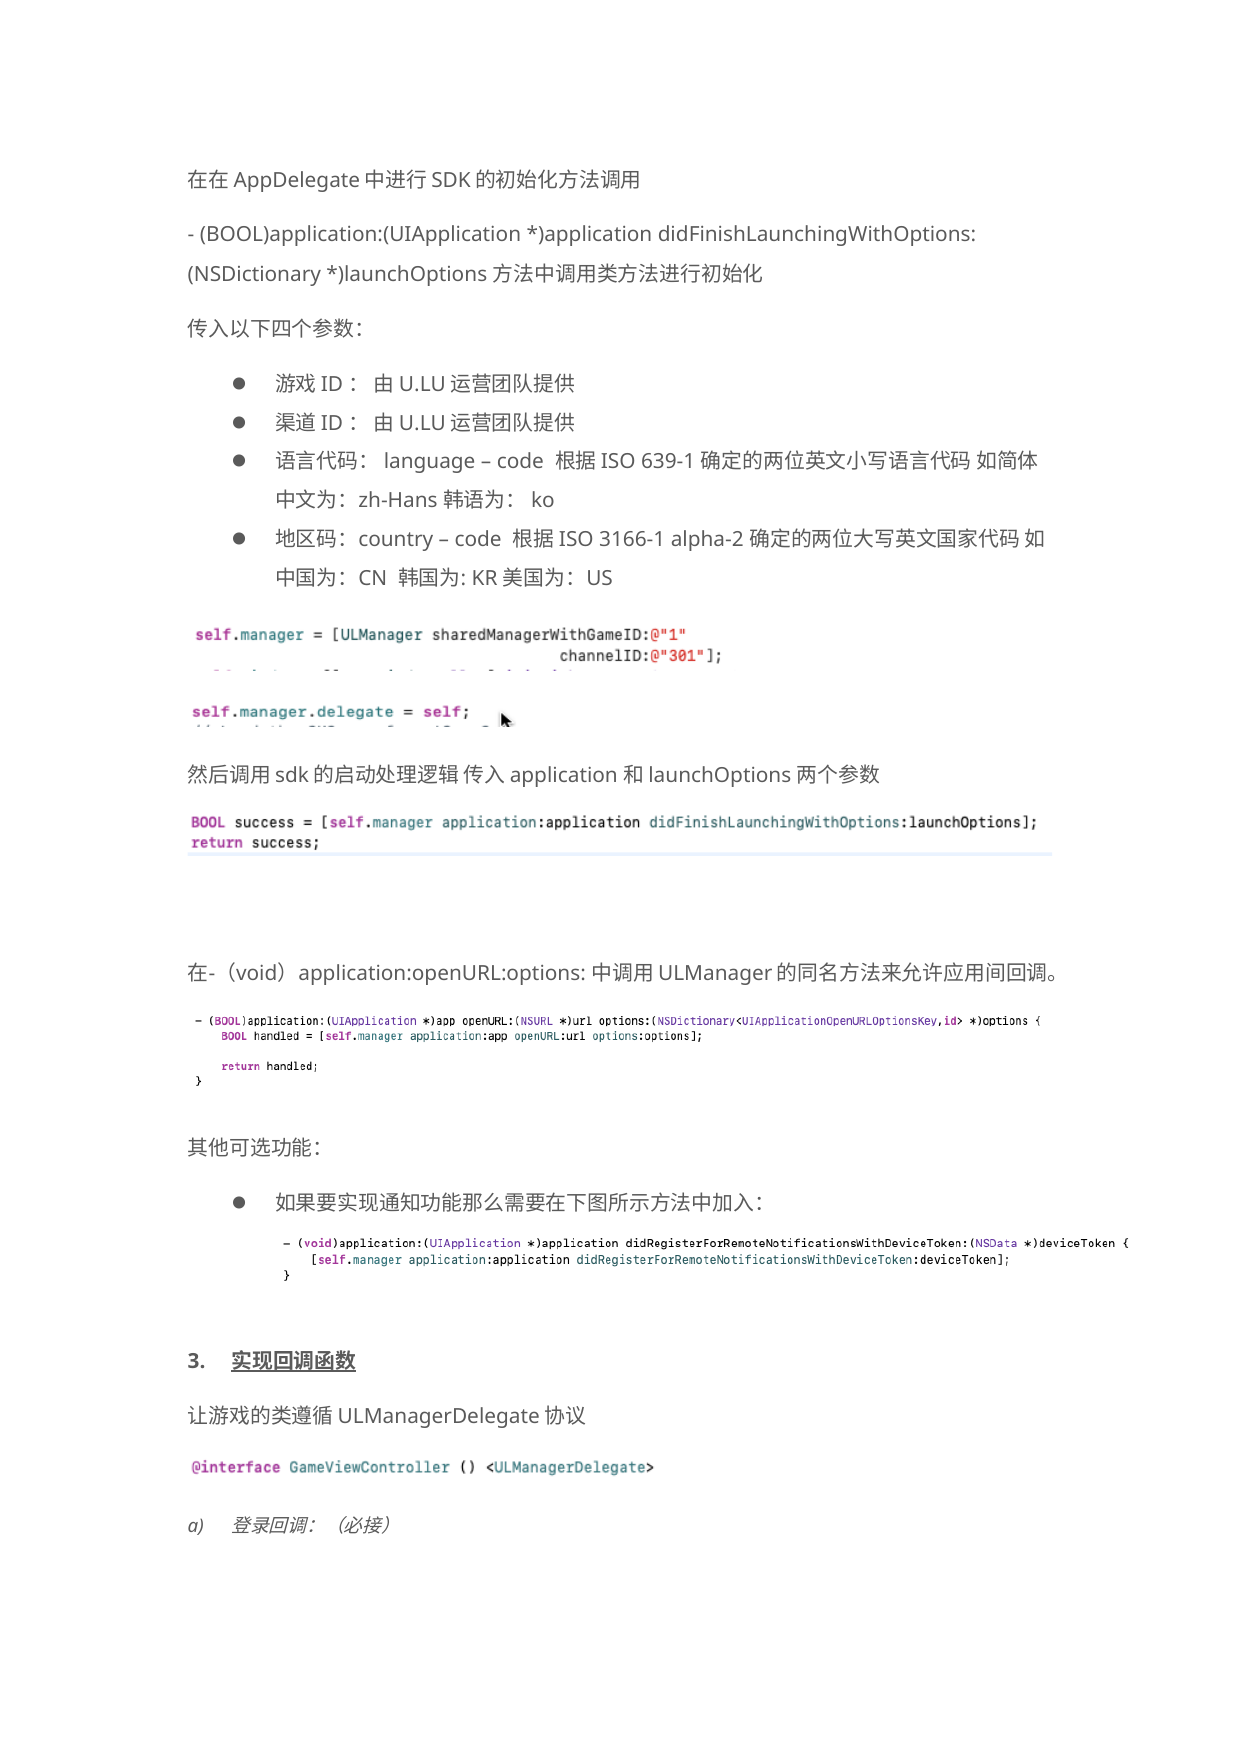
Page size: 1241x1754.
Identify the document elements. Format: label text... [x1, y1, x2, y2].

text 其他可选功能： [187, 1130, 1053, 1162]
text 实现回调函数 [187, 1343, 1053, 1376]
list 渠道ID ： 由U.LU运营团队提供 [231, 405, 1053, 438]
list 语言代码： language – code 根据ISO 639-1 确定的两位英文小写语言代码 如简体中文为：zh-Hans 韩语为： ko [231, 444, 1053, 515]
picture [187, 702, 517, 727]
text 让游戏的类遵循ULManagerDelegate协议 [187, 1398, 1053, 1431]
text 然后调用sdk的启动处理逻辑 传入application 和launchOptions 两个参数 [187, 757, 1053, 790]
picture [274, 1223, 1140, 1292]
picture [187, 812, 1053, 856]
picture [187, 624, 736, 671]
text 在-（void）application:openURL:options: 中调用ULManager的同名方法来允许应用间回调。 [187, 955, 1053, 987]
picture [187, 1453, 683, 1486]
text 登录回调：（必接） [187, 1508, 1053, 1541]
text 传入以下四个参数： [187, 311, 1053, 344]
list 如果要实现通知功能那么需要在下图所示方法中加入： [231, 1185, 1053, 1217]
text 在在AppDelegate中进行SDK的初始化方法调用 [187, 162, 1053, 194]
picture [187, 1010, 1053, 1100]
list 游戏ID ： 由U.LU运营团队提供 [231, 367, 1053, 399]
text - (BOOL)application:(UIApplication *)application didFinishLaunchingWithOptions:(NSDictionary *)launchOptions 方法中调用类方法进行初始化 [187, 217, 1053, 289]
list 地区码：country – code 根据 ISO 3166-1 alpha-2 确定的两位大写英文国家代码 如中国为：CN 韩国为: KR 美国为：US [231, 521, 1053, 593]
